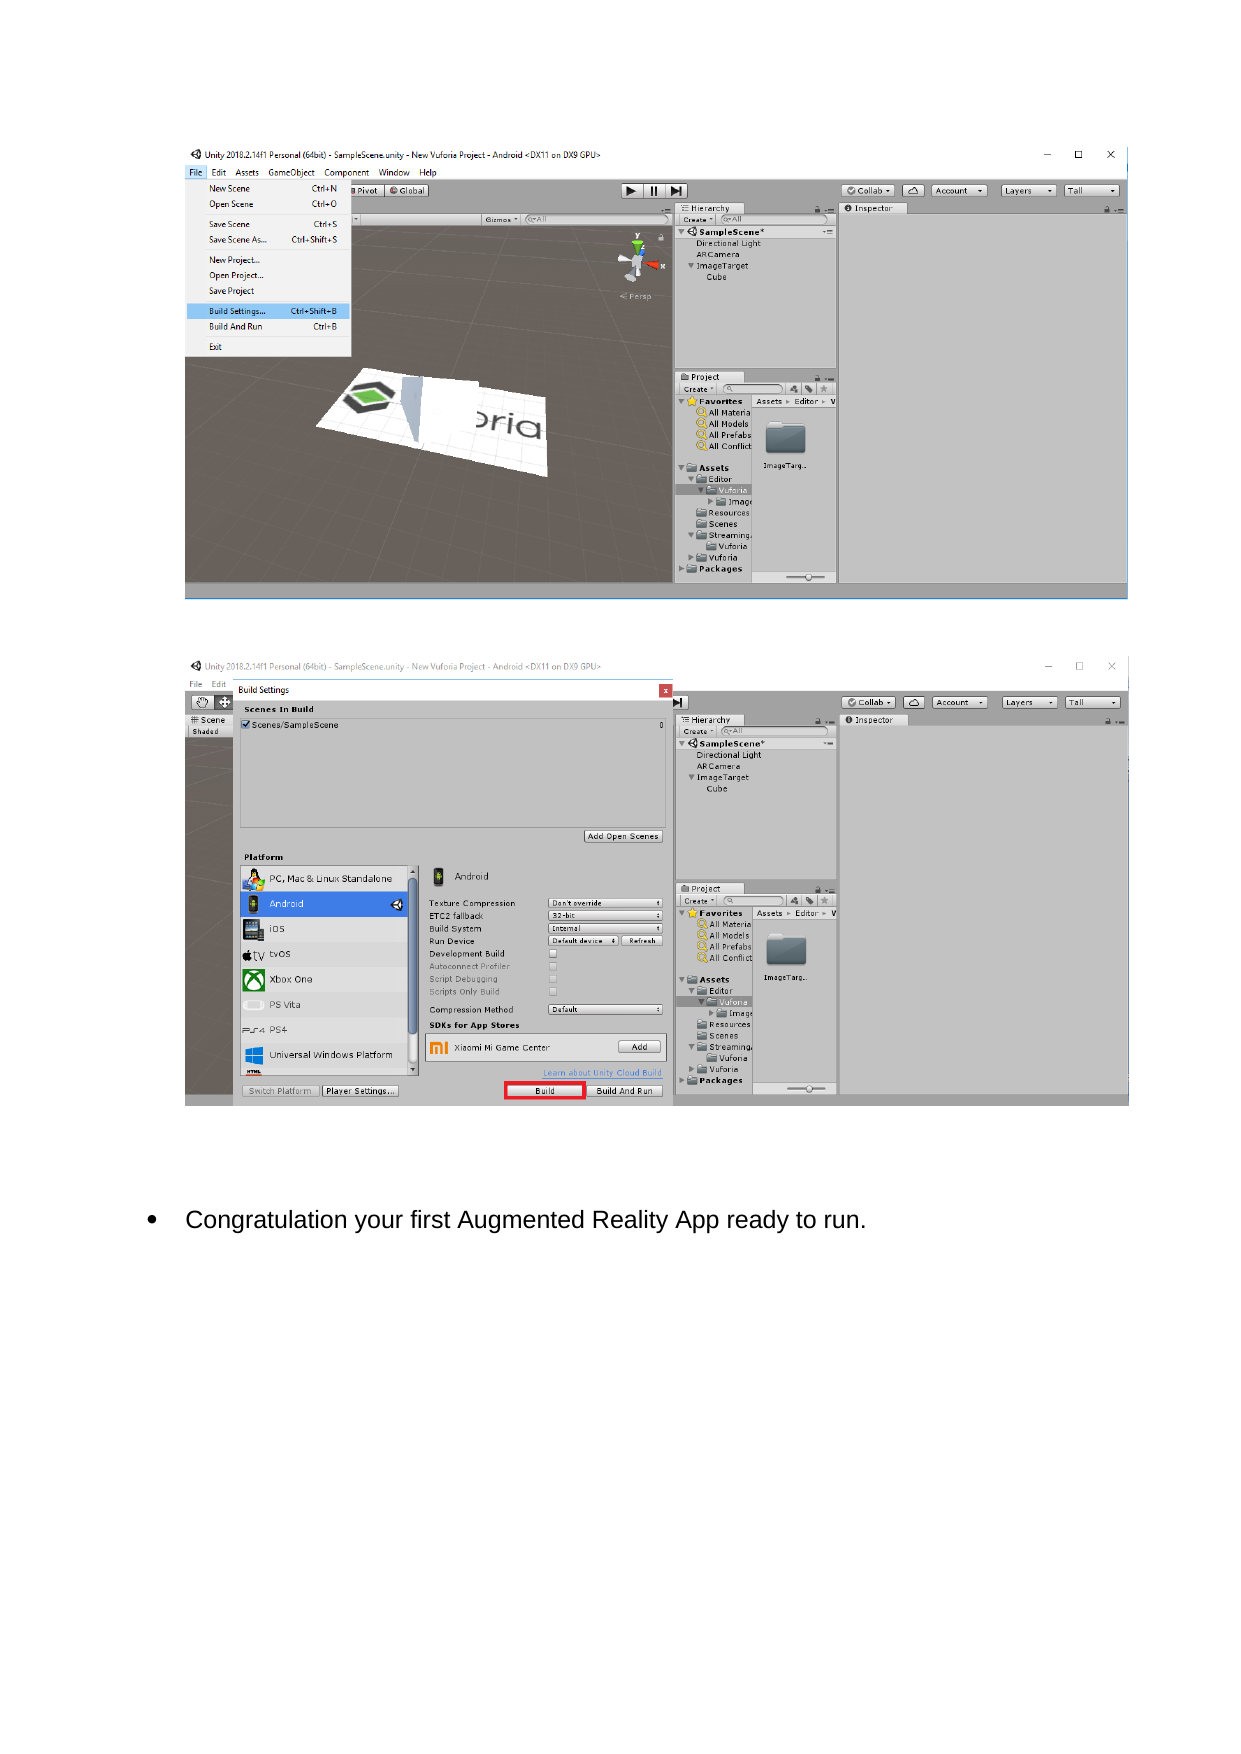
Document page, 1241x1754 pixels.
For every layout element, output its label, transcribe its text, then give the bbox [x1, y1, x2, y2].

list Congratulation your first Augmented Reality App ready to run. [148, 1205, 1093, 1234]
picture [185, 656, 1129, 1106]
picture [185, 147, 1128, 600]
